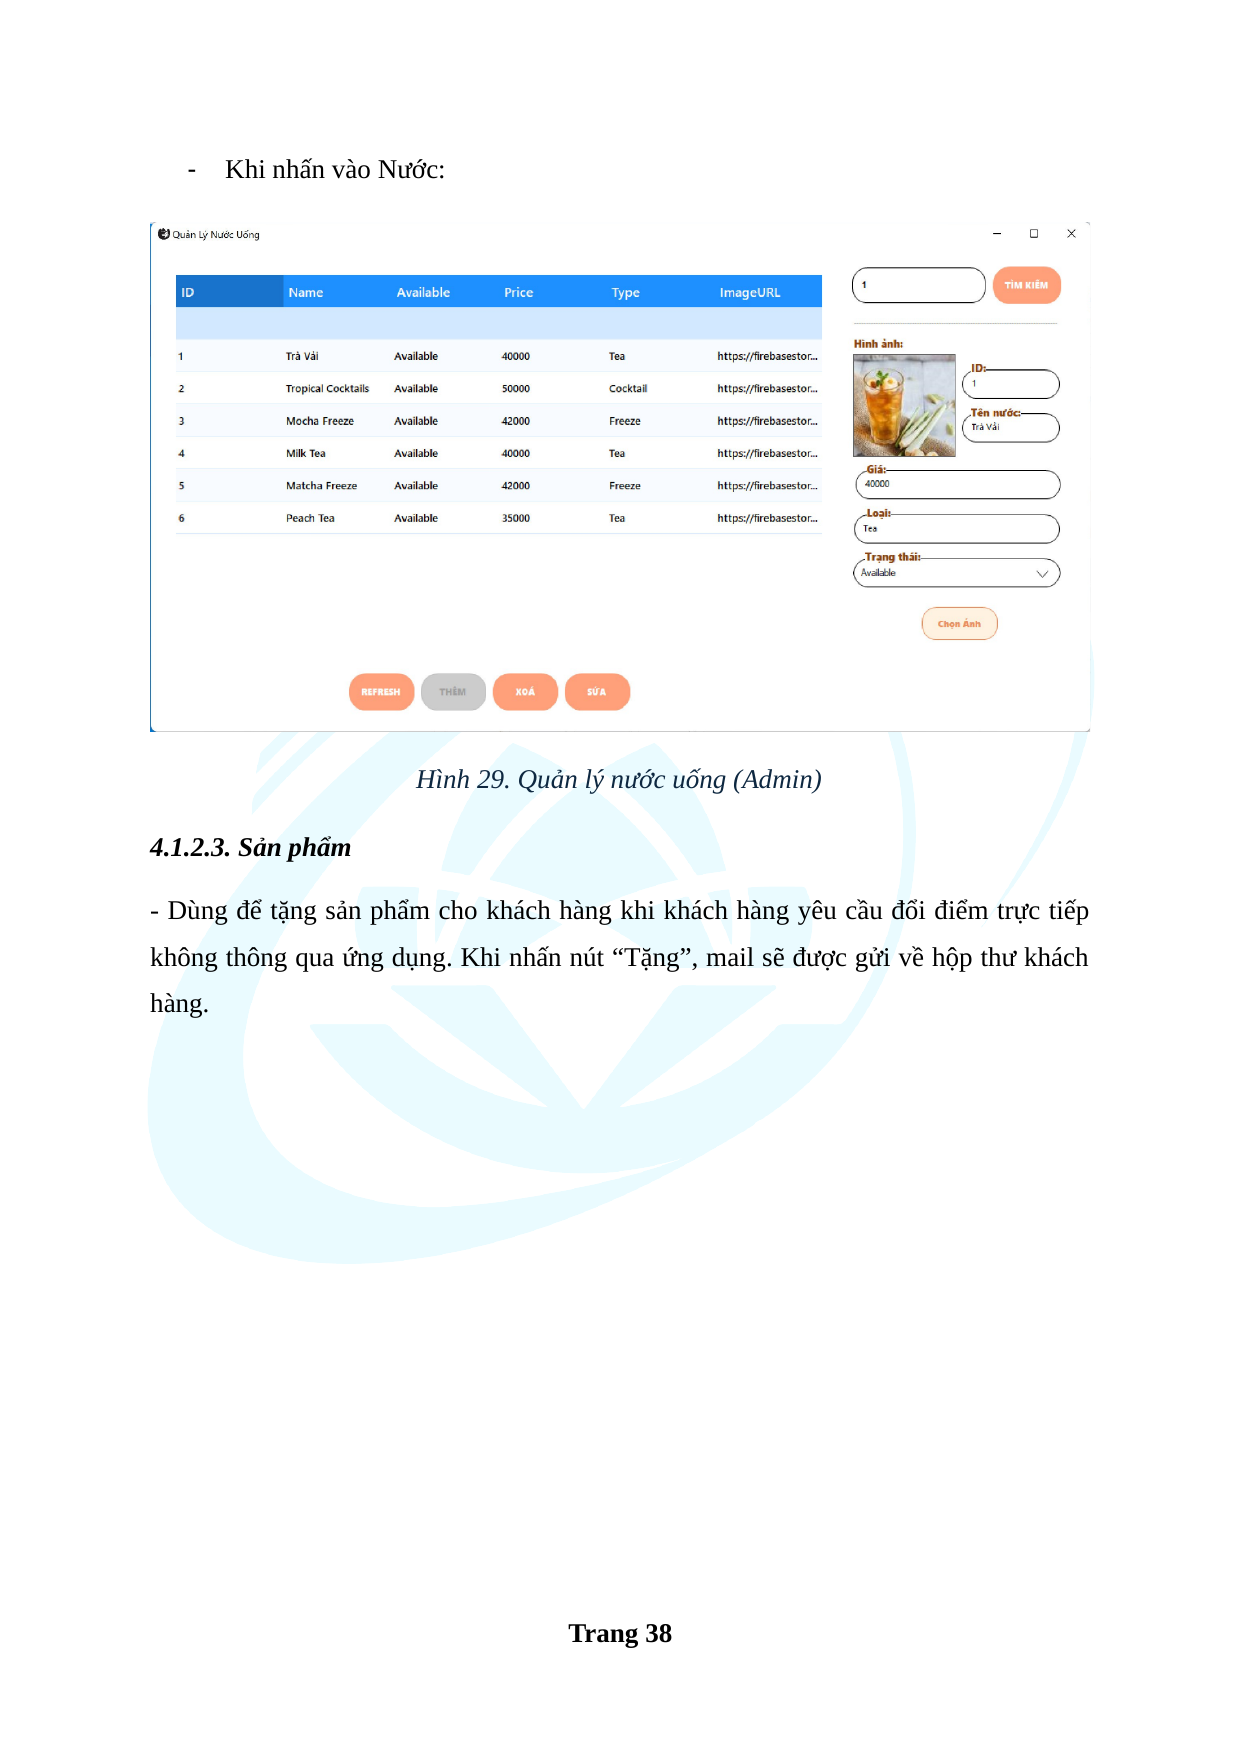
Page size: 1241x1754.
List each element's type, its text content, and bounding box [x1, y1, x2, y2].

text Hình 29. Quản lý nước uống (Admin) [150, 763, 1090, 794]
list Khi nhấn vào Nước: [187, 150, 1090, 187]
text - Dùng để tặng sản phẩm cho khách hàng khi khách hàng yêu cầu đổi điểm trực tiếp không thông qua ứng dụng. Khi nhấn nút “Tặng”, mail sẽ được gửi về hộp thư khách hàng. [150, 894, 1090, 1019]
picture [150, 222, 1091, 732]
subtitle 4.1.2.3. Sản phẩm [150, 831, 1090, 862]
